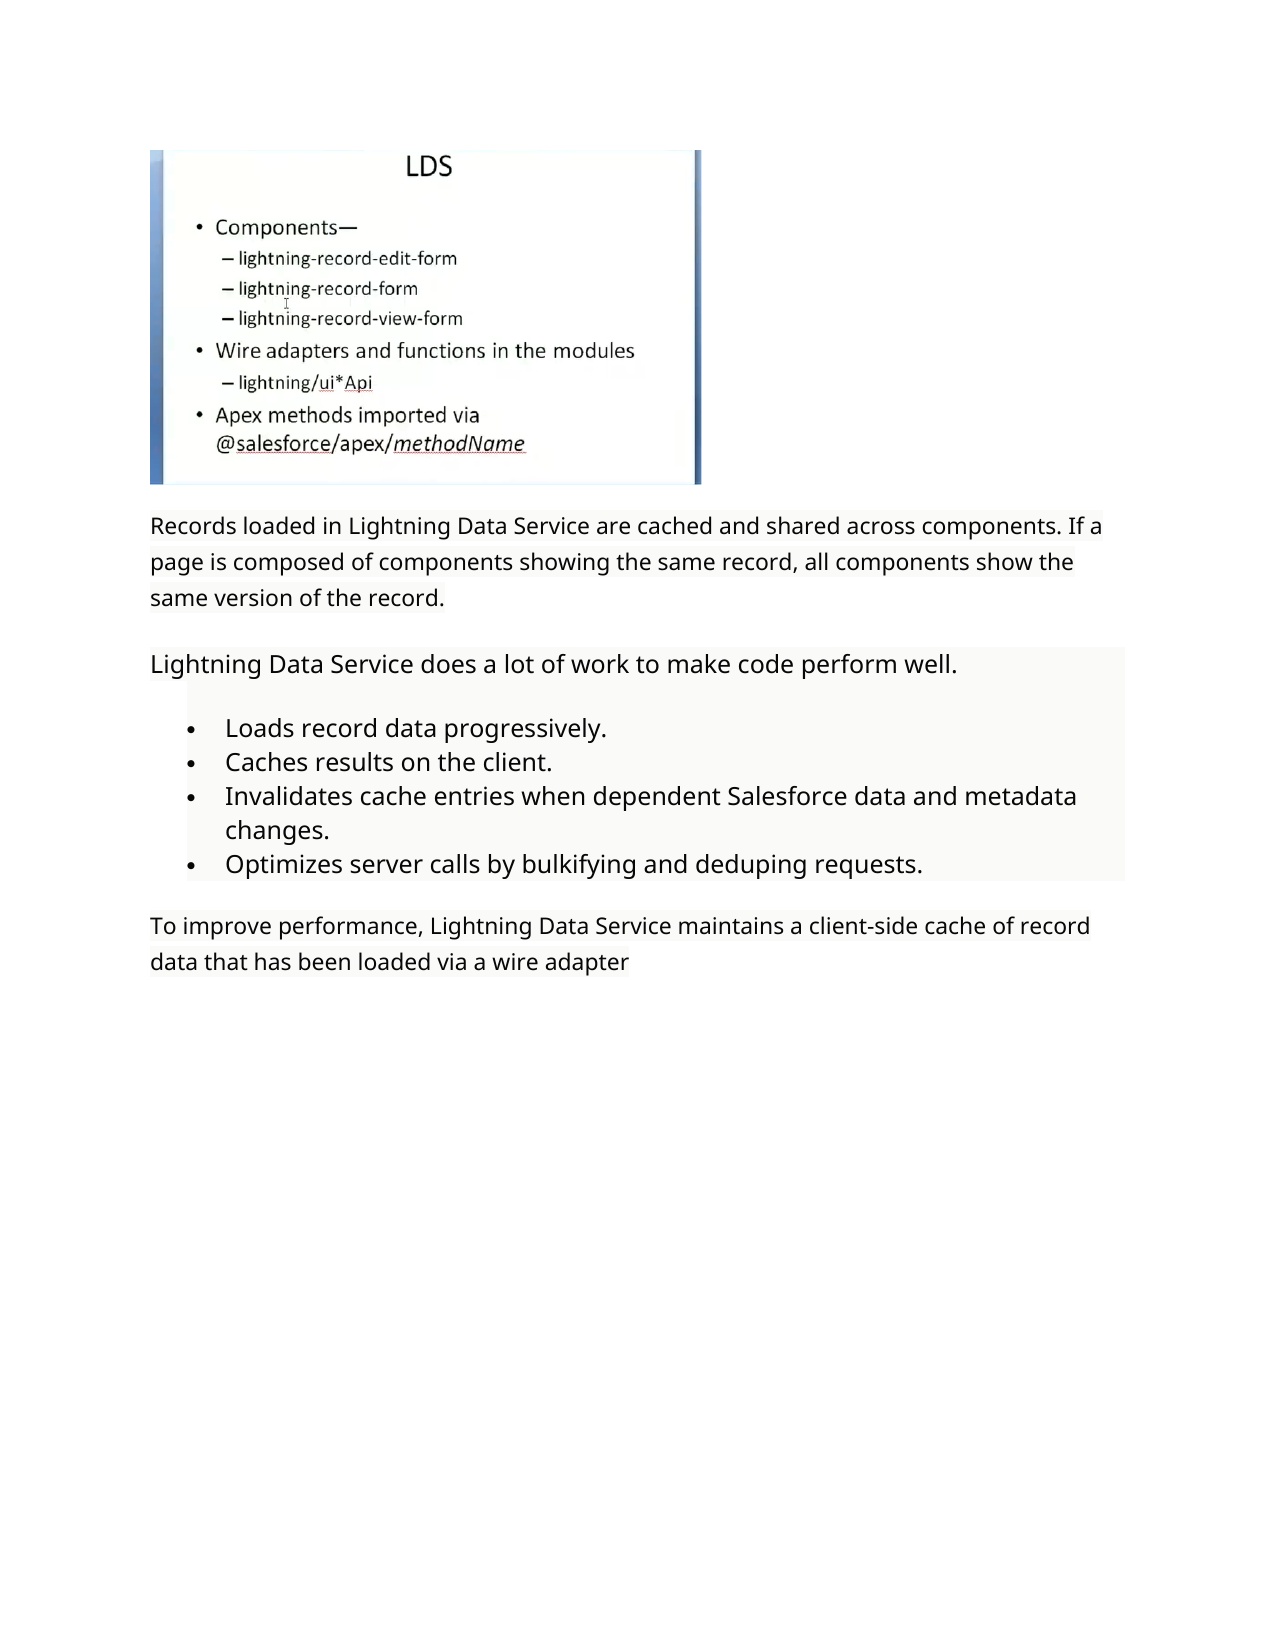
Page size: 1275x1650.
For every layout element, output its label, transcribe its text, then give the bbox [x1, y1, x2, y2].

text Lightning Data Service does a lot of work to make code perform well. [150, 647, 1125, 681]
list Loads record data progressively. [187, 710, 1125, 744]
text Records loaded in Lightning Data Service are cached and shared across components. If a page is composed of components showing the same record, all components show the same version of the record. [150, 510, 1125, 613]
picture [150, 150, 702, 485]
list Caches results on the client. [187, 744, 1125, 778]
text To improve performance, Lightning Data Service maintains a client-side cache of record data that has been loaded via a wire adapter [150, 910, 1125, 977]
list Invalidates cache entries when dependent Salesforce data and metadata changes. [187, 778, 1125, 847]
list Optimizes server calls by bulkifying and deduping requests. [187, 847, 1125, 881]
